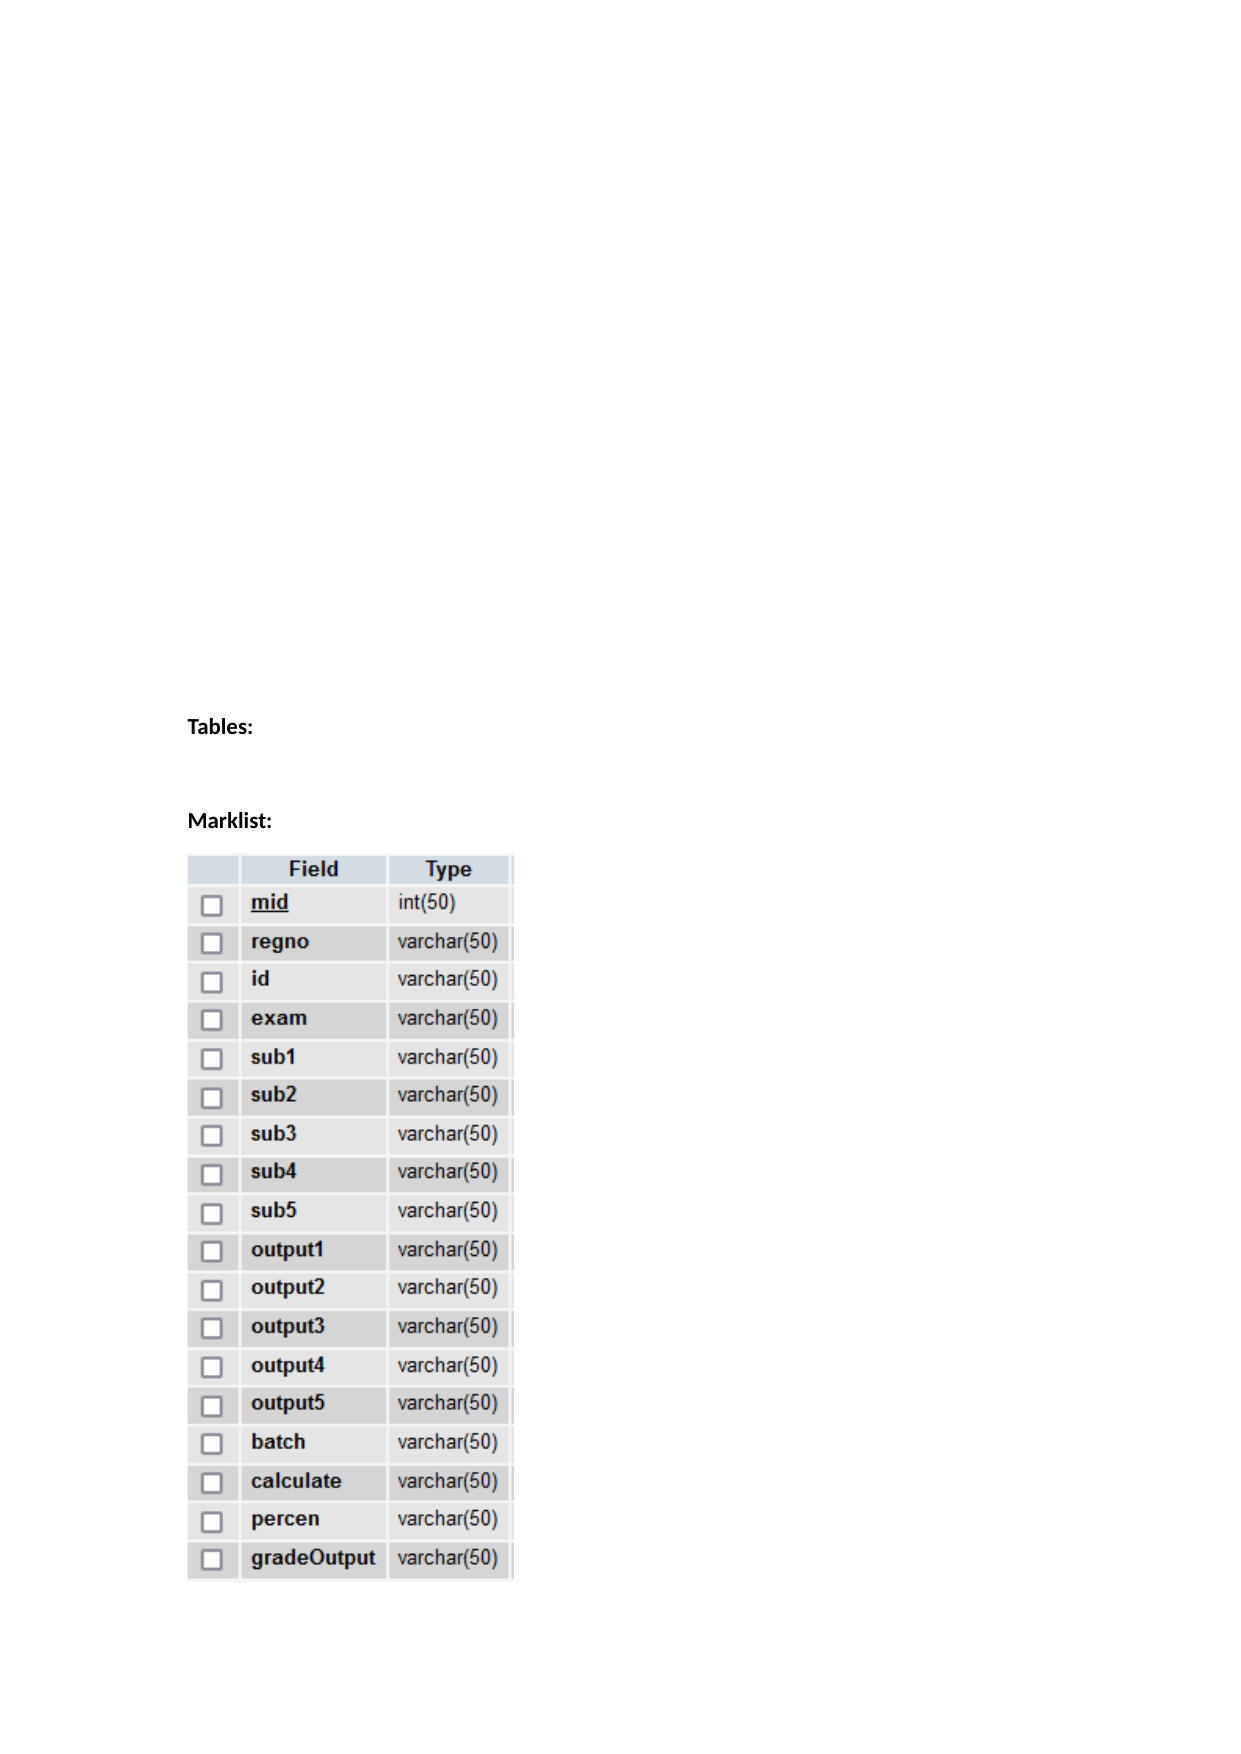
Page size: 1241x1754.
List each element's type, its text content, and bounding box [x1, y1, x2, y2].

text Tables: [187, 712, 1053, 741]
picture [187, 853, 515, 1582]
text Marklist: [187, 806, 1053, 834]
